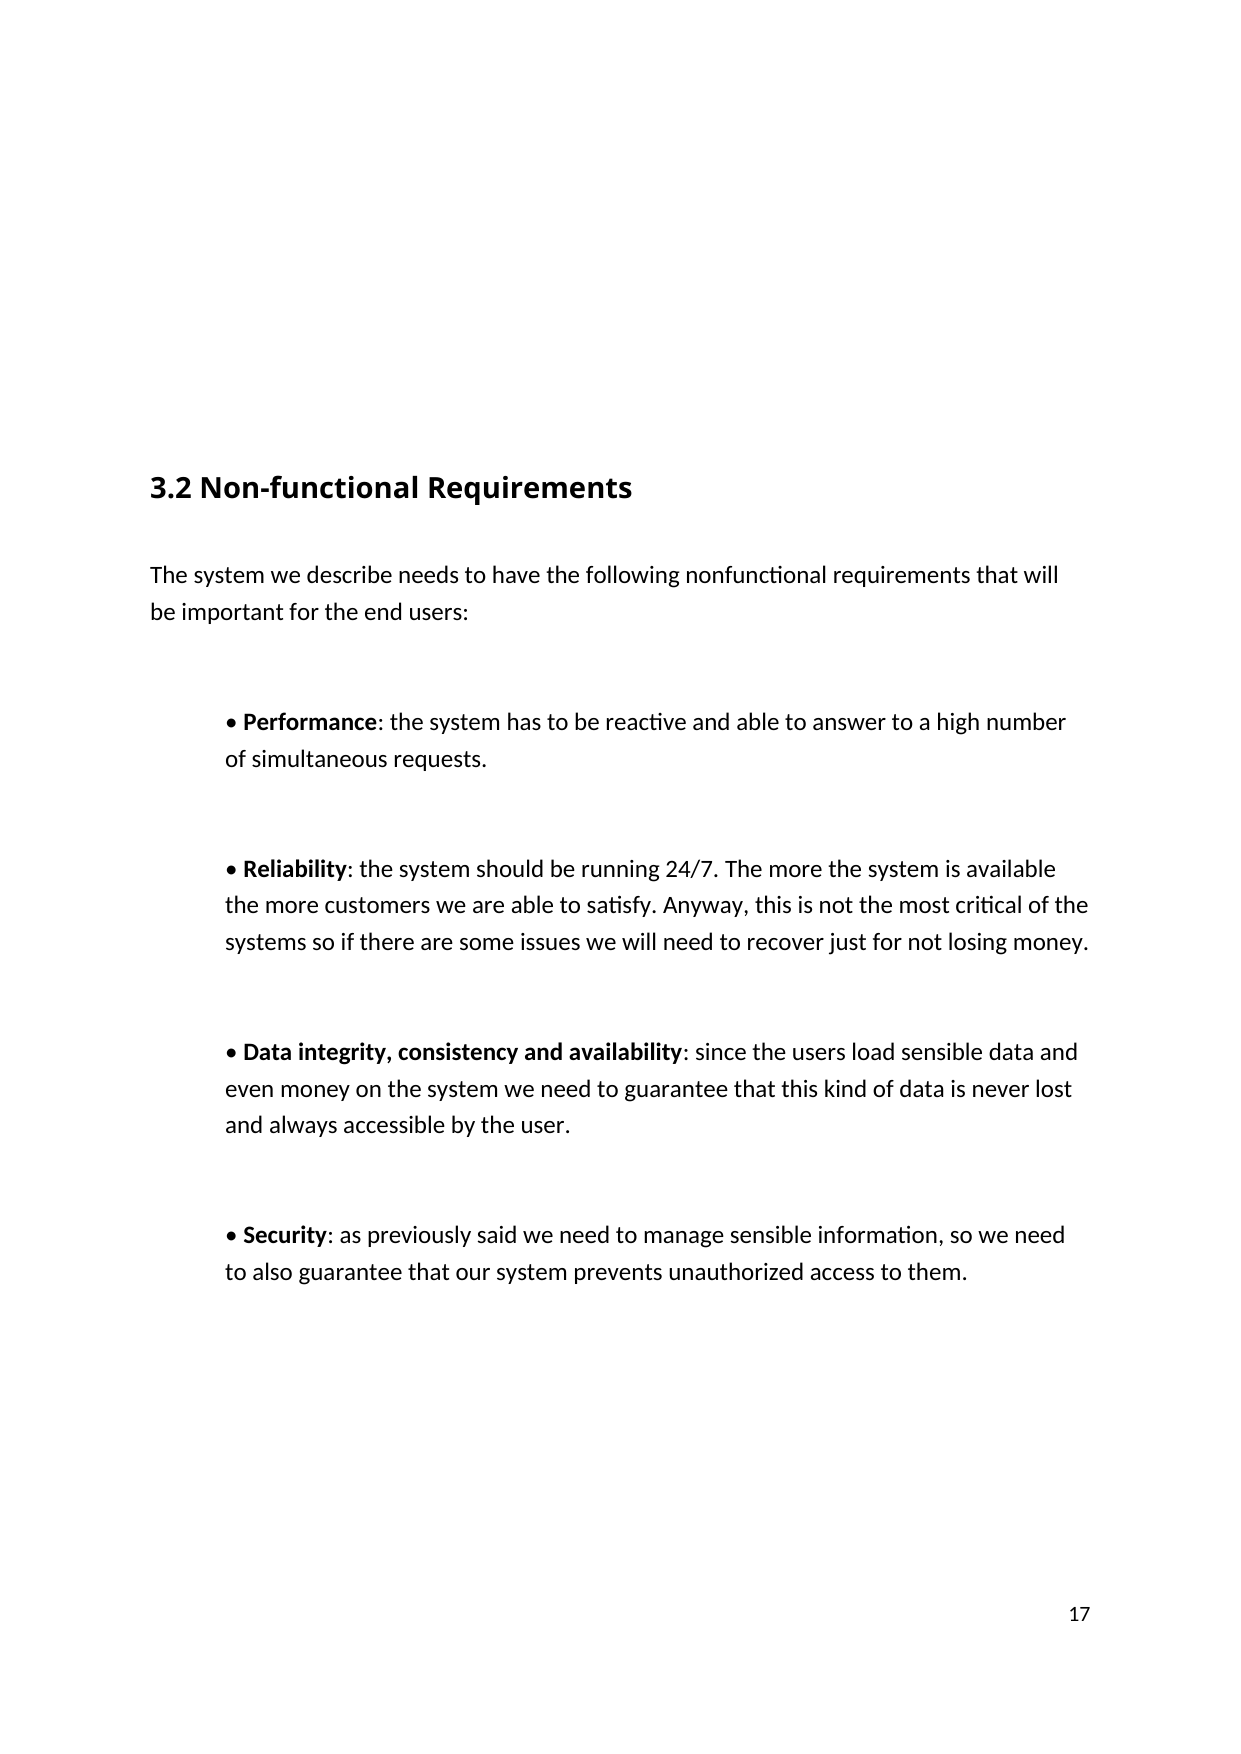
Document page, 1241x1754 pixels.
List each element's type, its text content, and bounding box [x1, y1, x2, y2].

text • Reliability: the system should be running 24/7. The more the system is available the more customers we are able to satisfy. Anyway, this is not the most critical of the systems so if there are some issues we will need to recover just for not losing money. [225, 853, 1090, 957]
text • Data integrity, consistency and availability: since the users load sensible data and even money on the system we need to guarantee that this kind of data is never lost and always accessible by the user. [225, 1036, 1090, 1140]
text • Security: as previously said we need to manage sensible information, so we need to also guarantee that our system prevents unauthorized access to them. [225, 1219, 1090, 1287]
subtitle 3.2 Non-functional Requirements [150, 467, 1090, 507]
text • Performance: the system has to be reactive and able to answer to a high number of simultaneous requests. [225, 706, 1090, 773]
text The system we describe needs to have the following nonfunctional requirements that will be important for the end users: [150, 559, 1090, 626]
